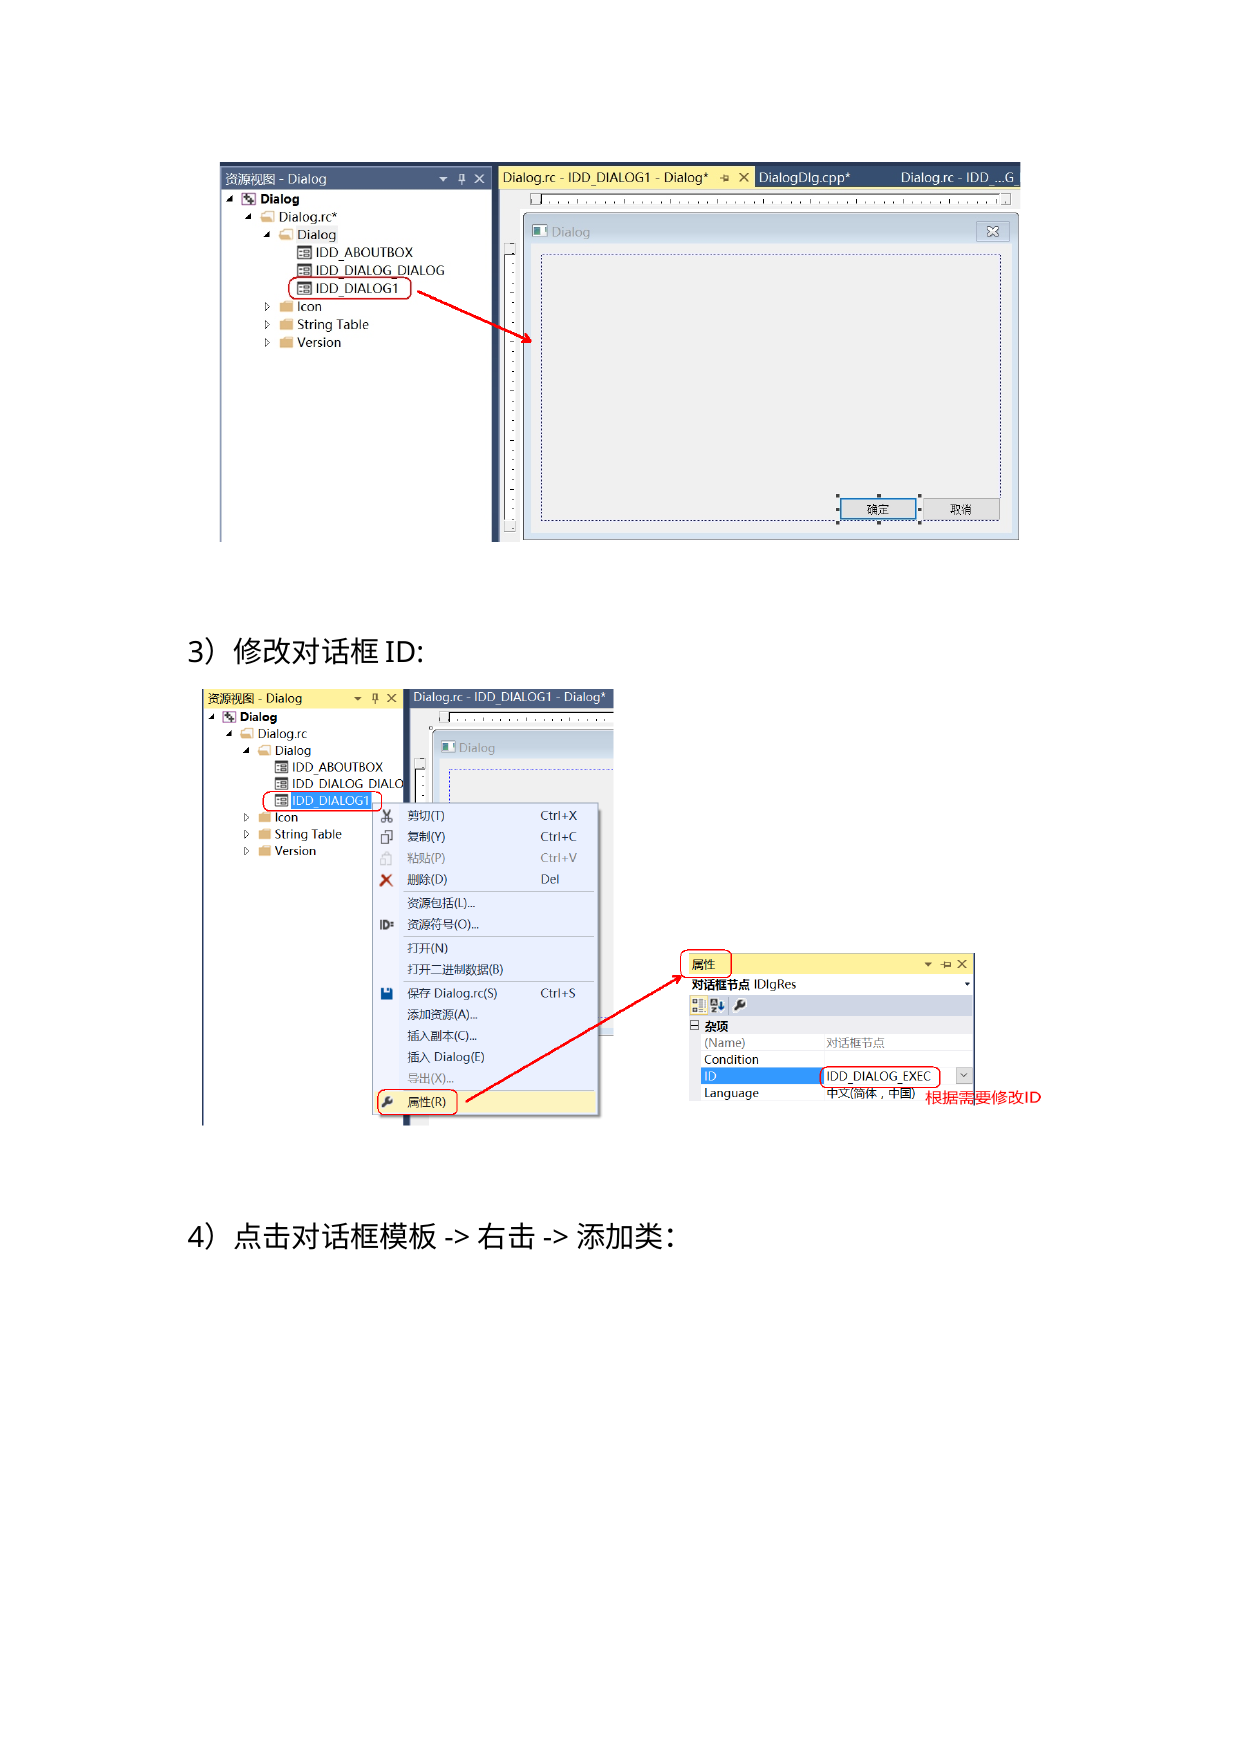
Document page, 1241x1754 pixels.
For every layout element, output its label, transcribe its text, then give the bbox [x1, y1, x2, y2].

list 修改对话框ID: [187, 617, 1053, 682]
list 点击对话框模板 -> 右击 -> 添加类： [187, 1202, 1053, 1267]
picture [219, 162, 1021, 542]
picture [194, 682, 1047, 1131]
